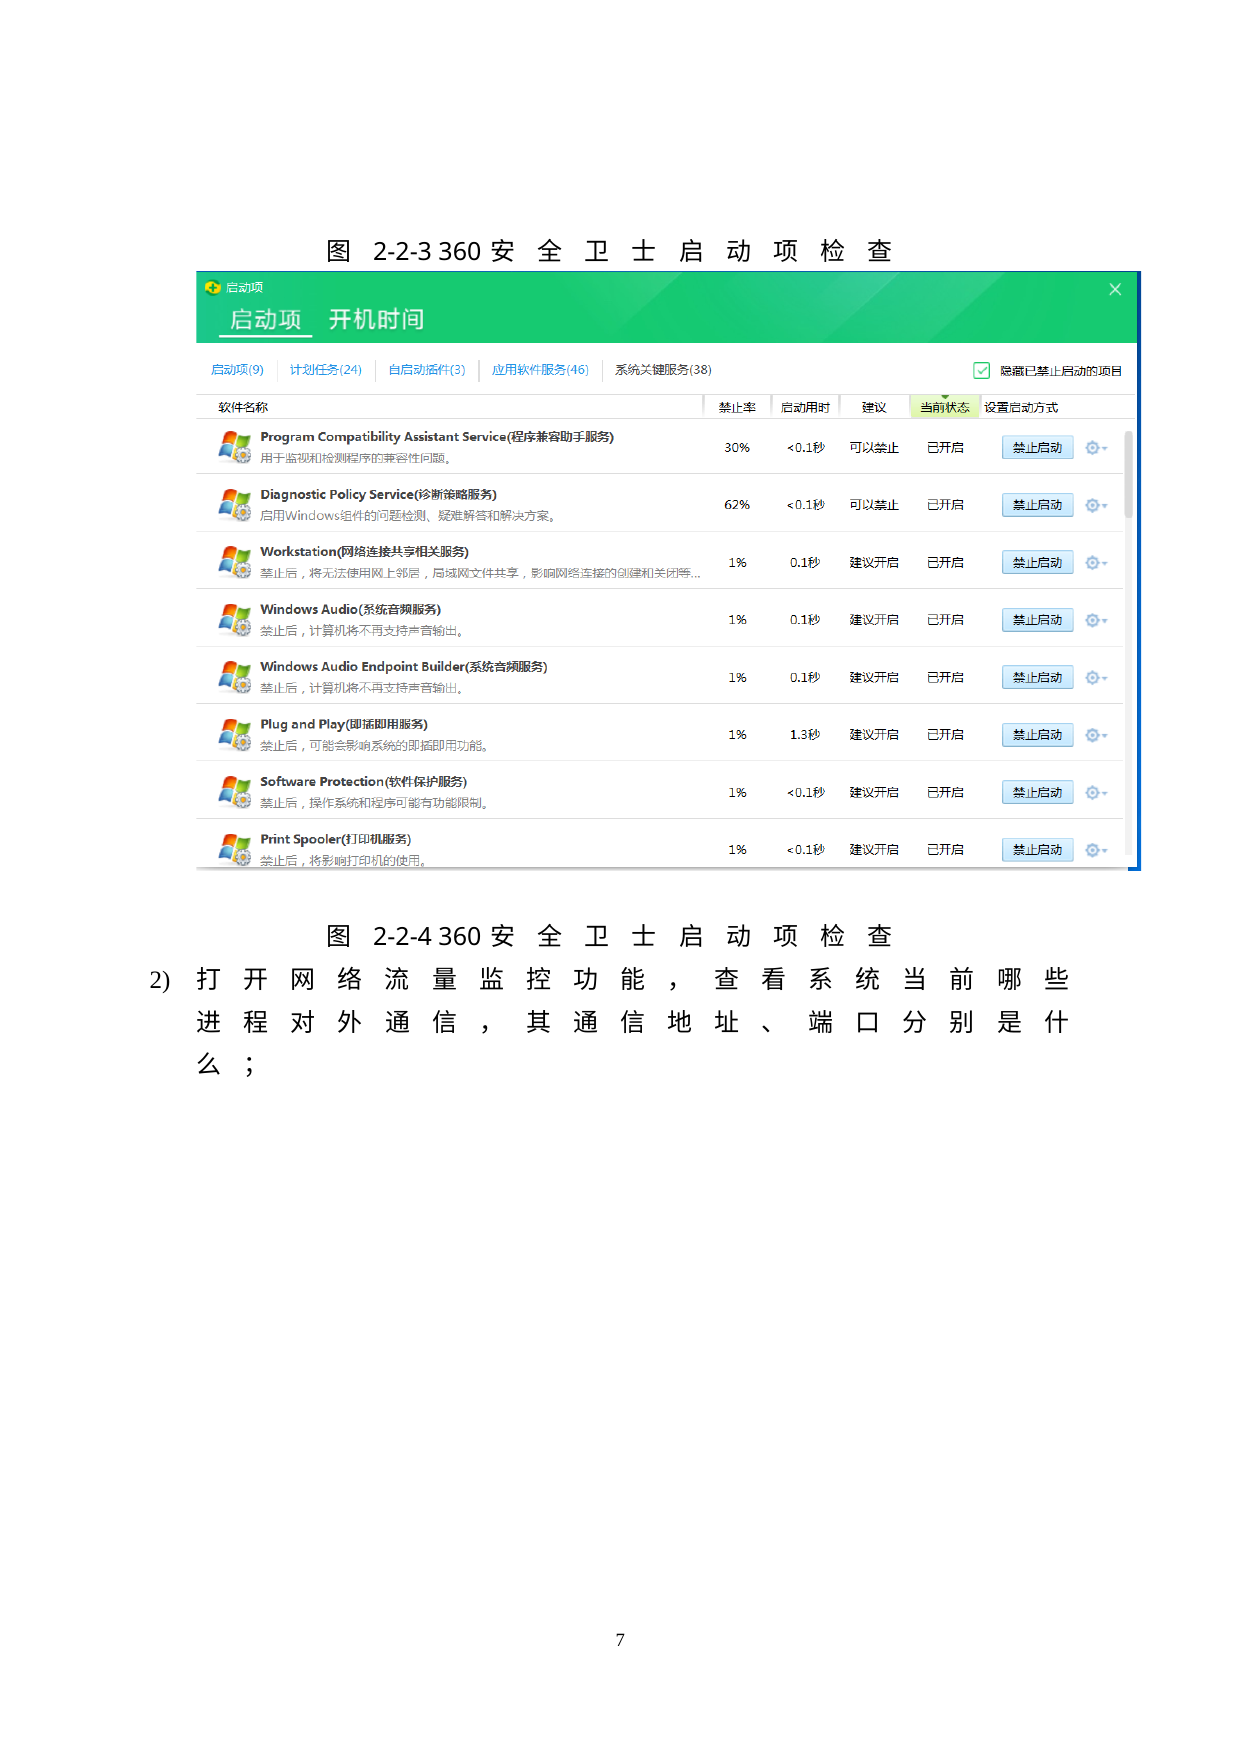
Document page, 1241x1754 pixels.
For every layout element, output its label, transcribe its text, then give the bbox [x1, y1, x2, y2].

list 打开网络流量监控功能，查看系统当前哪些进程对外通信，其通信地址、端口分别是什么； [149, 956, 1091, 1084]
text 图2-2-4 360安全卫士启动项检查 [149, 913, 1091, 956]
text 图2-2-3 360安全卫士启动项检查 [149, 228, 1091, 271]
picture [196, 271, 1142, 871]
